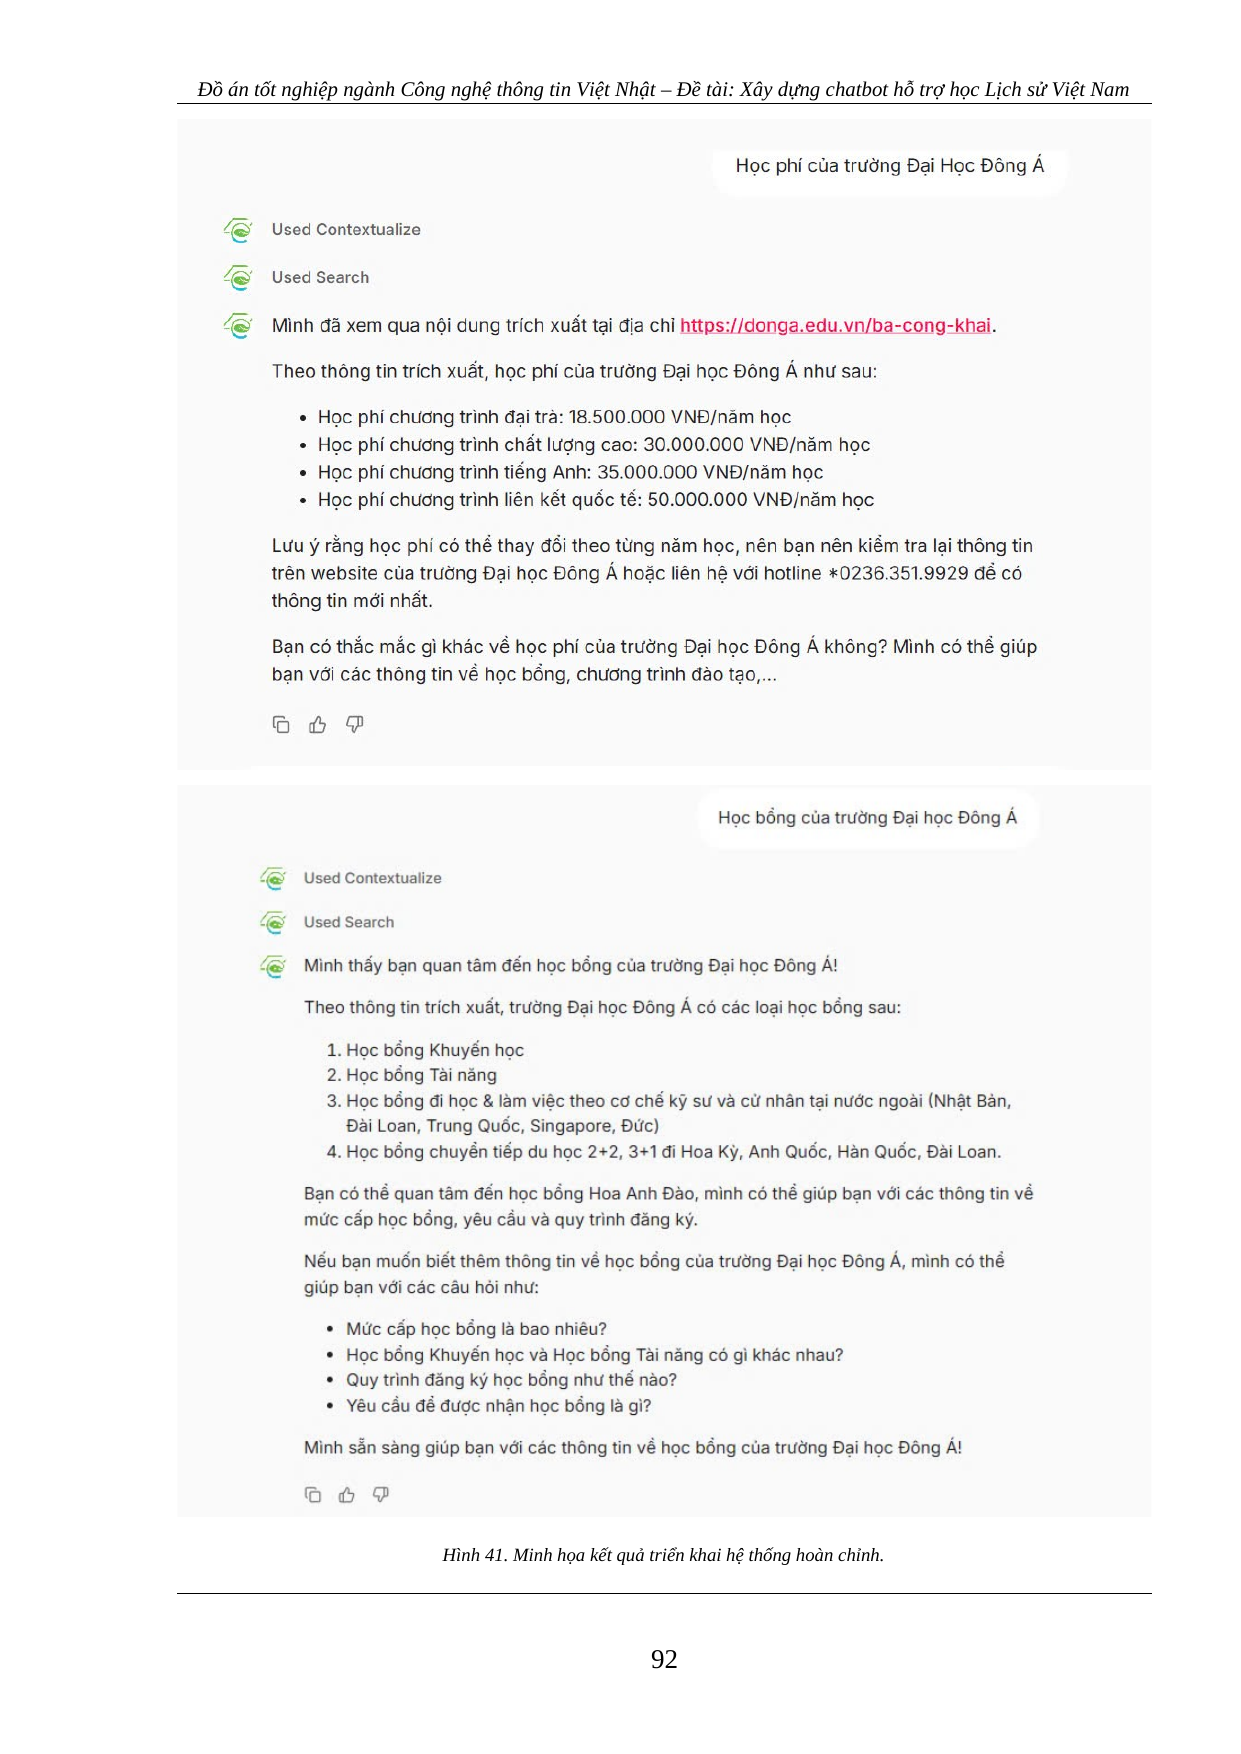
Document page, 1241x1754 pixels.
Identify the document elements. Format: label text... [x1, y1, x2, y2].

picture [177, 119, 1152, 770]
picture [177, 785, 1152, 1517]
